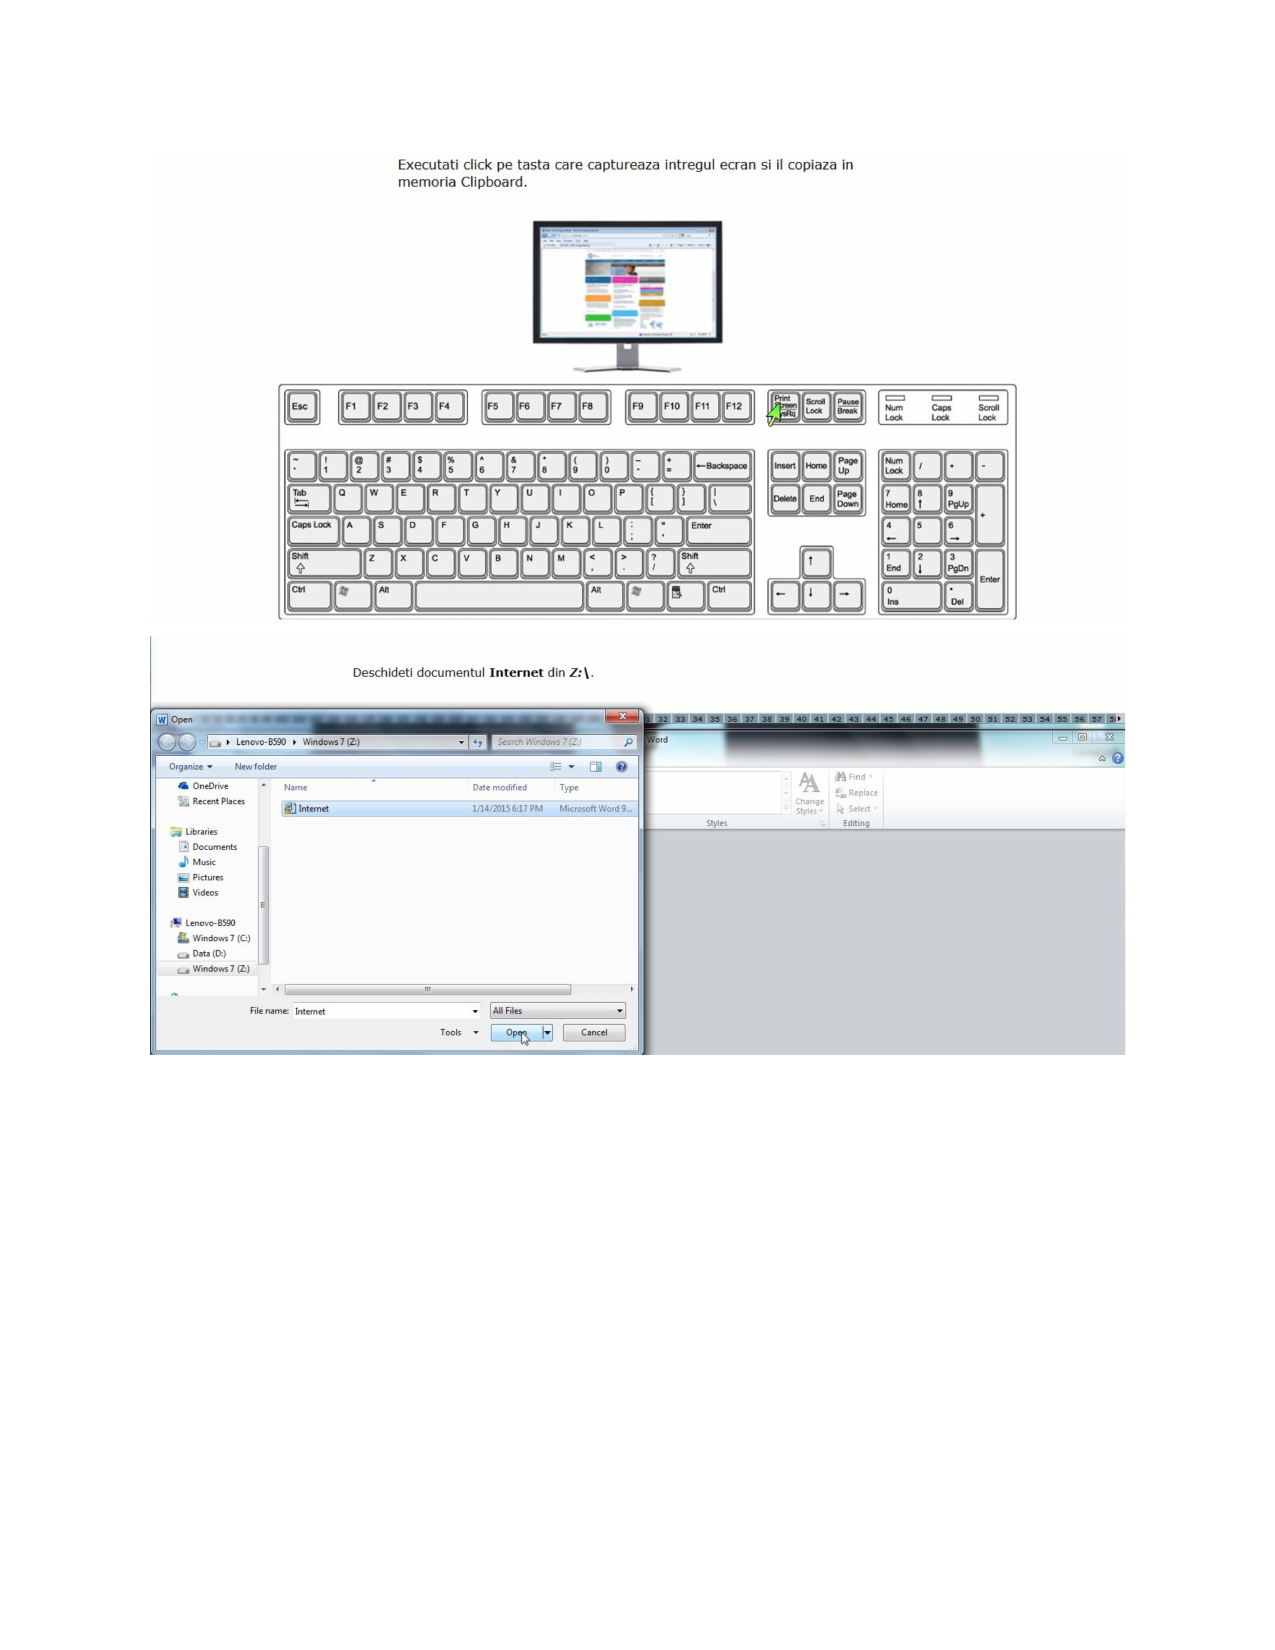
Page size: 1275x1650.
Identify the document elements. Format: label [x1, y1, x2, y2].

picture [150, 636, 1125, 1055]
picture [150, 150, 1125, 624]
